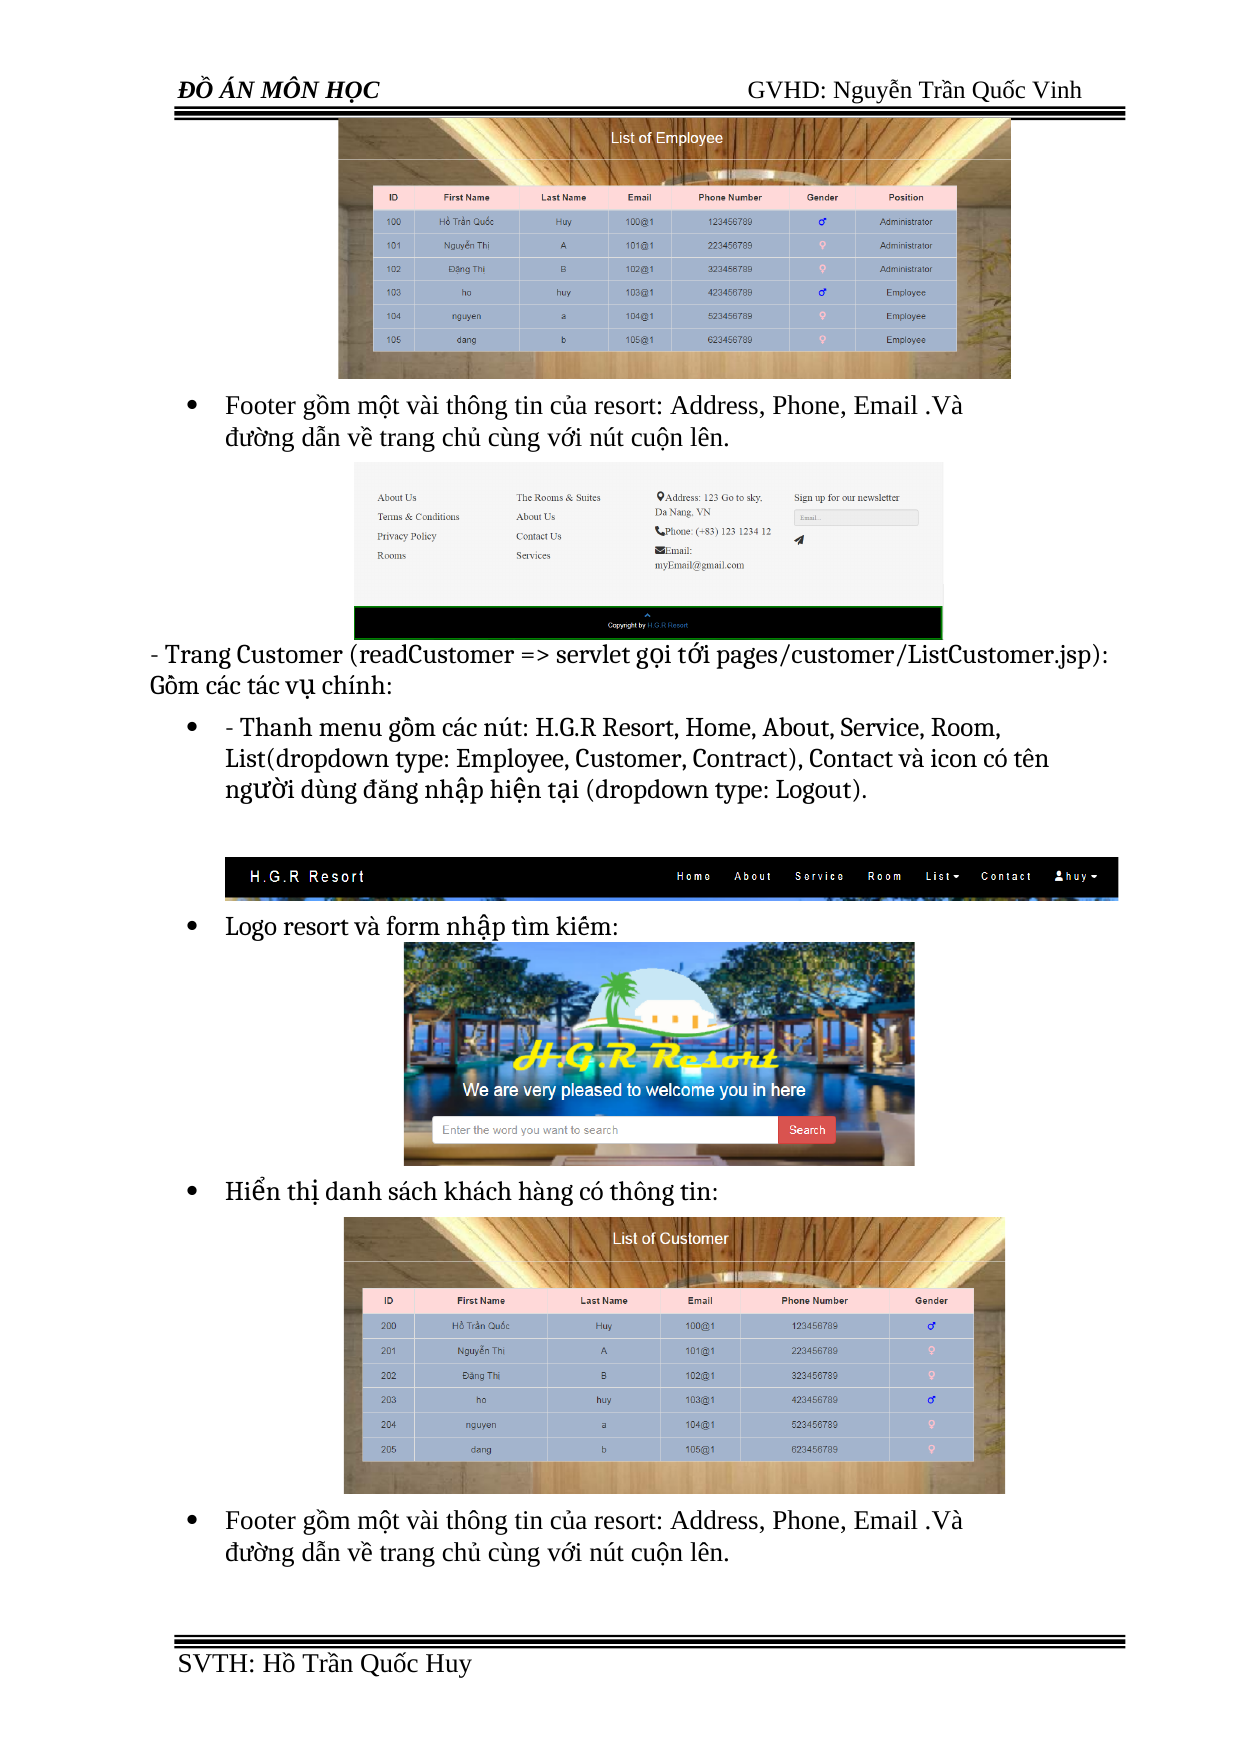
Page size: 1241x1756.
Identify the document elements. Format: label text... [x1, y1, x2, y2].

list Hiển thị danh sách khách hàng có thông tin: [187, 1176, 1124, 1207]
text Gồm các tác vụ chính: [150, 670, 1124, 702]
picture [354, 462, 944, 640]
list Logo resort và form nhập tìm kiếm: [187, 911, 1124, 942]
picture [225, 857, 1119, 901]
picture [343, 1217, 1006, 1494]
picture [403, 942, 915, 1166]
list Footer gồm một vài thông tin của resort: Address, Phone, Email .Và đường dẫn về trang chủ cùng với nút cuộn lên. [187, 389, 1035, 452]
picture [338, 118, 1011, 379]
list Footer gồm một vài thông tin của resort: Address, Phone, Email .Và đường dẫn về trang chủ cùng với nút cuộn lên. [187, 1504, 1035, 1567]
text - Trang Customer (readCustomer => servlet gọi tới pages/customer/ListCustomer.jsp): [150, 639, 1124, 670]
list - Thanh menu gồm các nút: H.G.R Resort, Home, About, Service, Room, List(dropdown type: Employee, Customer, Contract), Contact và icon có tên người dùng đăng nhập hiện tại (dropdown type: Logout). [187, 712, 1124, 805]
